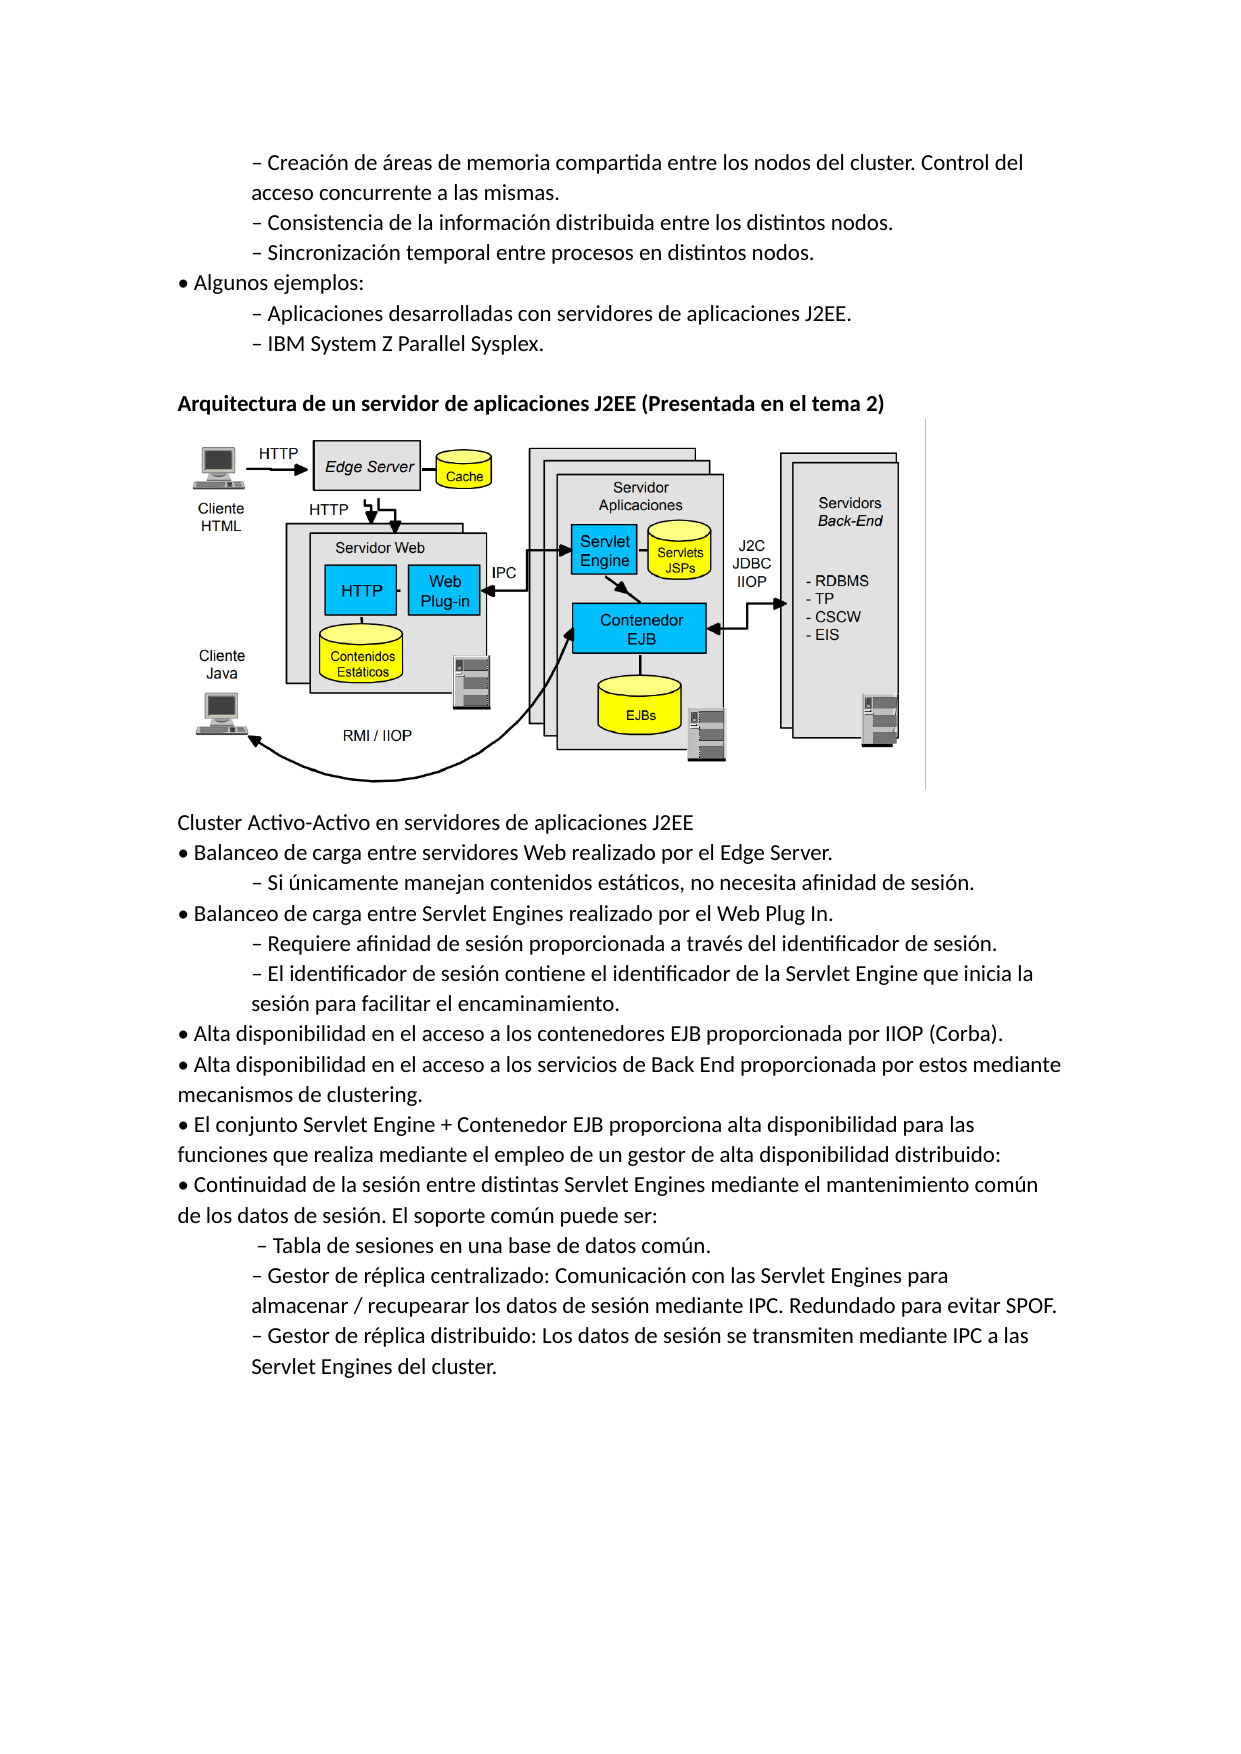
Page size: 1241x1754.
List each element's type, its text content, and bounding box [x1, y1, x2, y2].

text – Aplicaciones desarrolladas con servidores de aplicaciones J2EE. [177, 299, 1063, 327]
text – El identificador de sesión contiene el identificador de la Servlet Engine que inicia la sesión para facilitar el encaminamiento. [251, 959, 1063, 1017]
text – Consistencia de la información distribuida entre los distintos nodos. [177, 208, 1063, 236]
text Arquitectura de un servidor de aplicaciones J2EE (Presentada en el tema 2) [177, 389, 1063, 417]
text – Requiere afinidad de sesión proporcionada a través del identificador de sesión. [177, 929, 1063, 957]
text – Sincronización temporal entre procesos en distintos nodos. [177, 238, 1063, 266]
text – IBM System Z Parallel Sysplex. [177, 329, 1063, 357]
text • El conjunto Servlet Engine + Contenedor EJB proporciona alta disponibilidad para las funciones que realiza mediante el empleo de un gestor de alta disponibilidad distribuido: [177, 1110, 1063, 1168]
text • Alta disponibilidad en el acceso a los contenedores EJB proporcionada por IIOP (Corba). [177, 1019, 1063, 1048]
text – Creación de áreas de memoria compartida entre los nodos del cluster. Control del acceso concurrente a las mismas. [251, 148, 1063, 206]
picture [177, 419, 926, 790]
text • Alta disponibilidad en el acceso a los servicios de Back End proporcionada por estos mediante mecanismos de clustering. [177, 1050, 1063, 1108]
text – Si únicamente manejan contenidos estáticos, no necesita afinidad de sesión. [177, 868, 1063, 897]
text Cluster Activo-Activo en servidores de aplicaciones J2EE [177, 808, 1063, 836]
text • Balanceo de carga entre Servlet Engines realizado por el Web Plug In. [177, 899, 1063, 927]
text – Gestor de réplica distribuido: Los datos de sesión se transmiten mediante IPC a las Servlet Engines del cluster. [251, 1322, 1063, 1380]
text • Continuidad de la sesión entre distintas Servlet Engines mediante el mantenimiento común de los datos de sesión. El soporte común puede ser: [177, 1171, 1063, 1229]
text • Algunos ejemplos: [177, 268, 1063, 296]
text – Gestor de réplica centralizado: Comunicación con las Servlet Engines para almacenar / recupearar los datos de sesión mediante IPC. Redundado para evitar SPOF. [251, 1261, 1063, 1319]
text • Balanceo de carga entre servidores Web realizado por el Edge Server. [177, 838, 1063, 866]
text – Tabla de sesiones en una base de datos común. [177, 1231, 1063, 1259]
